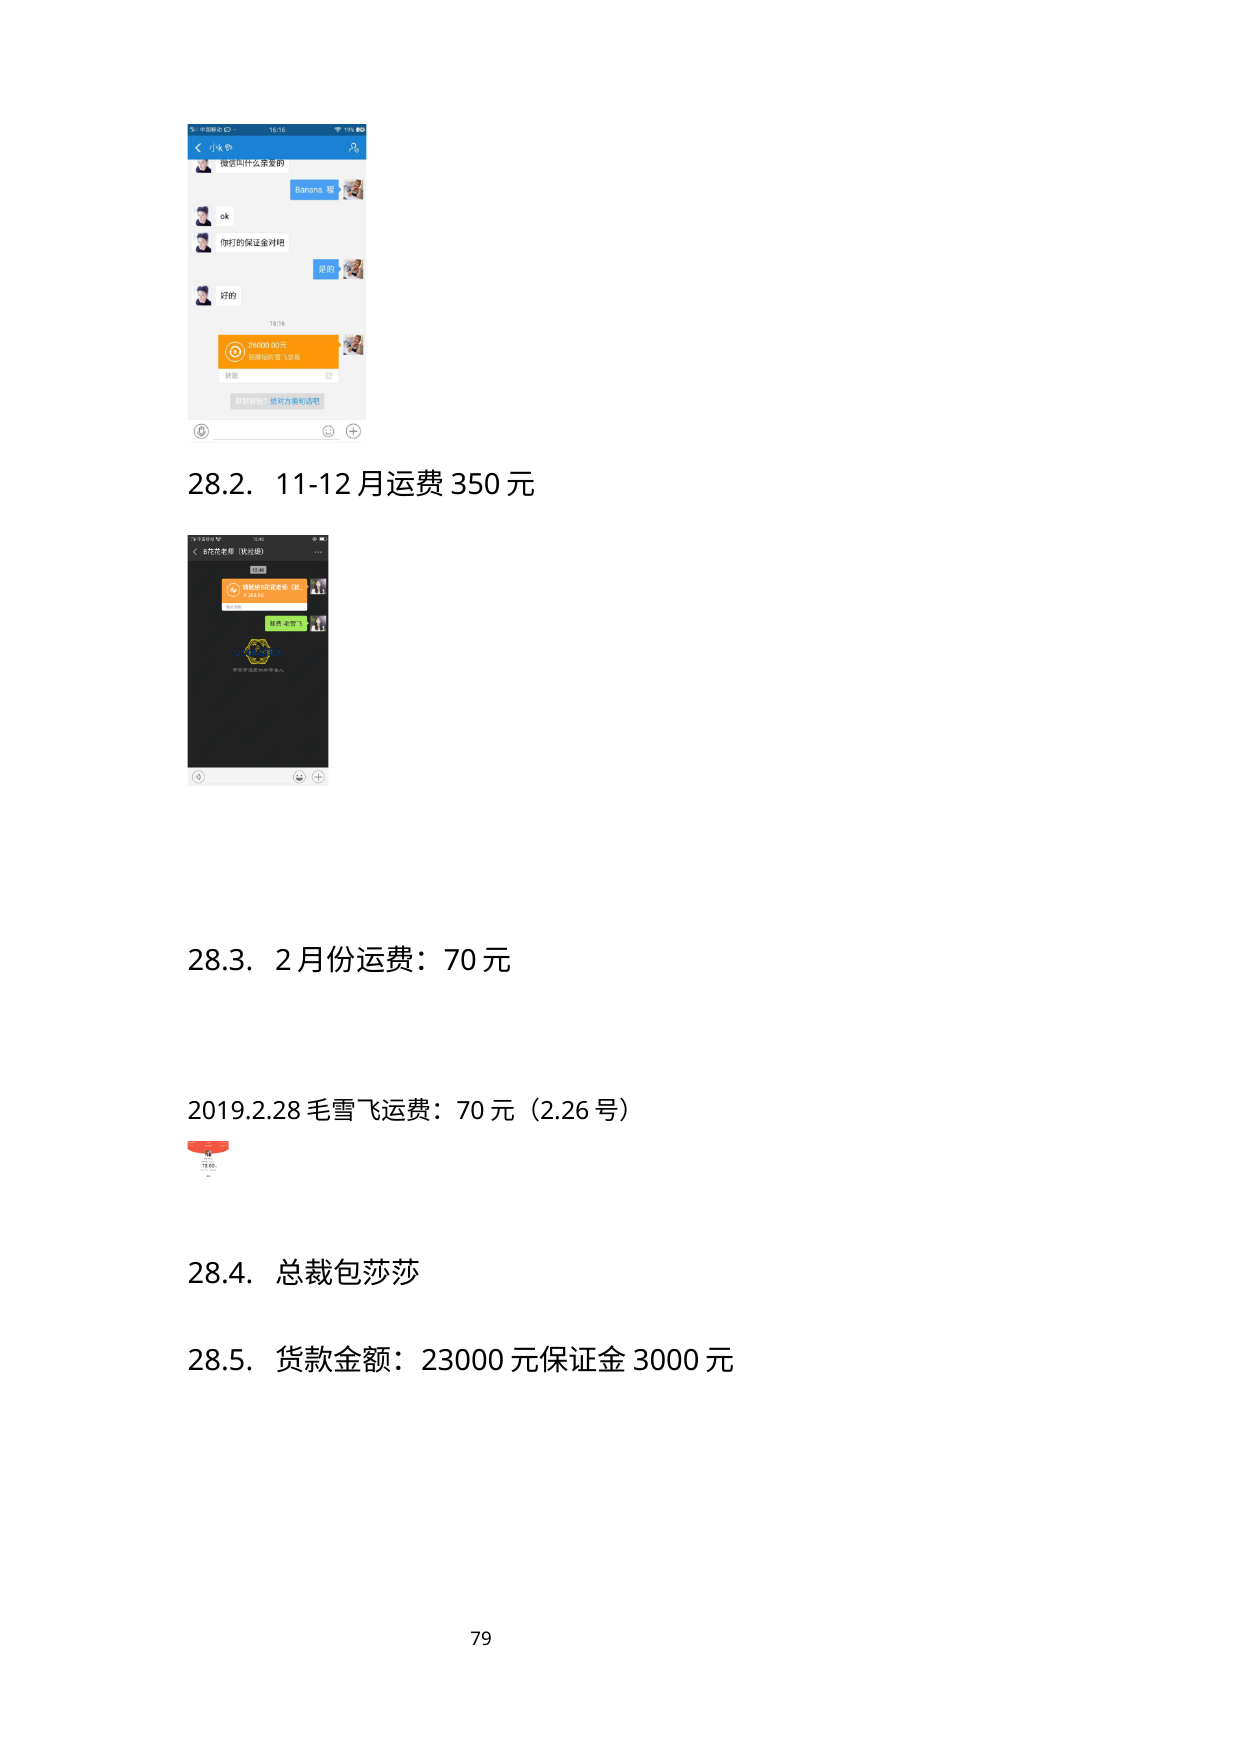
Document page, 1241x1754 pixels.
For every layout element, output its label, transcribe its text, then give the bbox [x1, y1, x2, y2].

text 2019.2.28毛雪飞运费：70元（2.26号） [187, 1076, 1053, 1141]
subtitle 2月份运费：70元 [187, 925, 1053, 990]
picture [187, 1141, 229, 1215]
subtitle 总裁包莎莎 [187, 1239, 1053, 1304]
subtitle 货款金额：23000元保证金3000元 [187, 1325, 1053, 1390]
subtitle 11-12月运费350元 [187, 449, 1053, 514]
picture [187, 124, 367, 443]
picture [187, 535, 329, 786]
